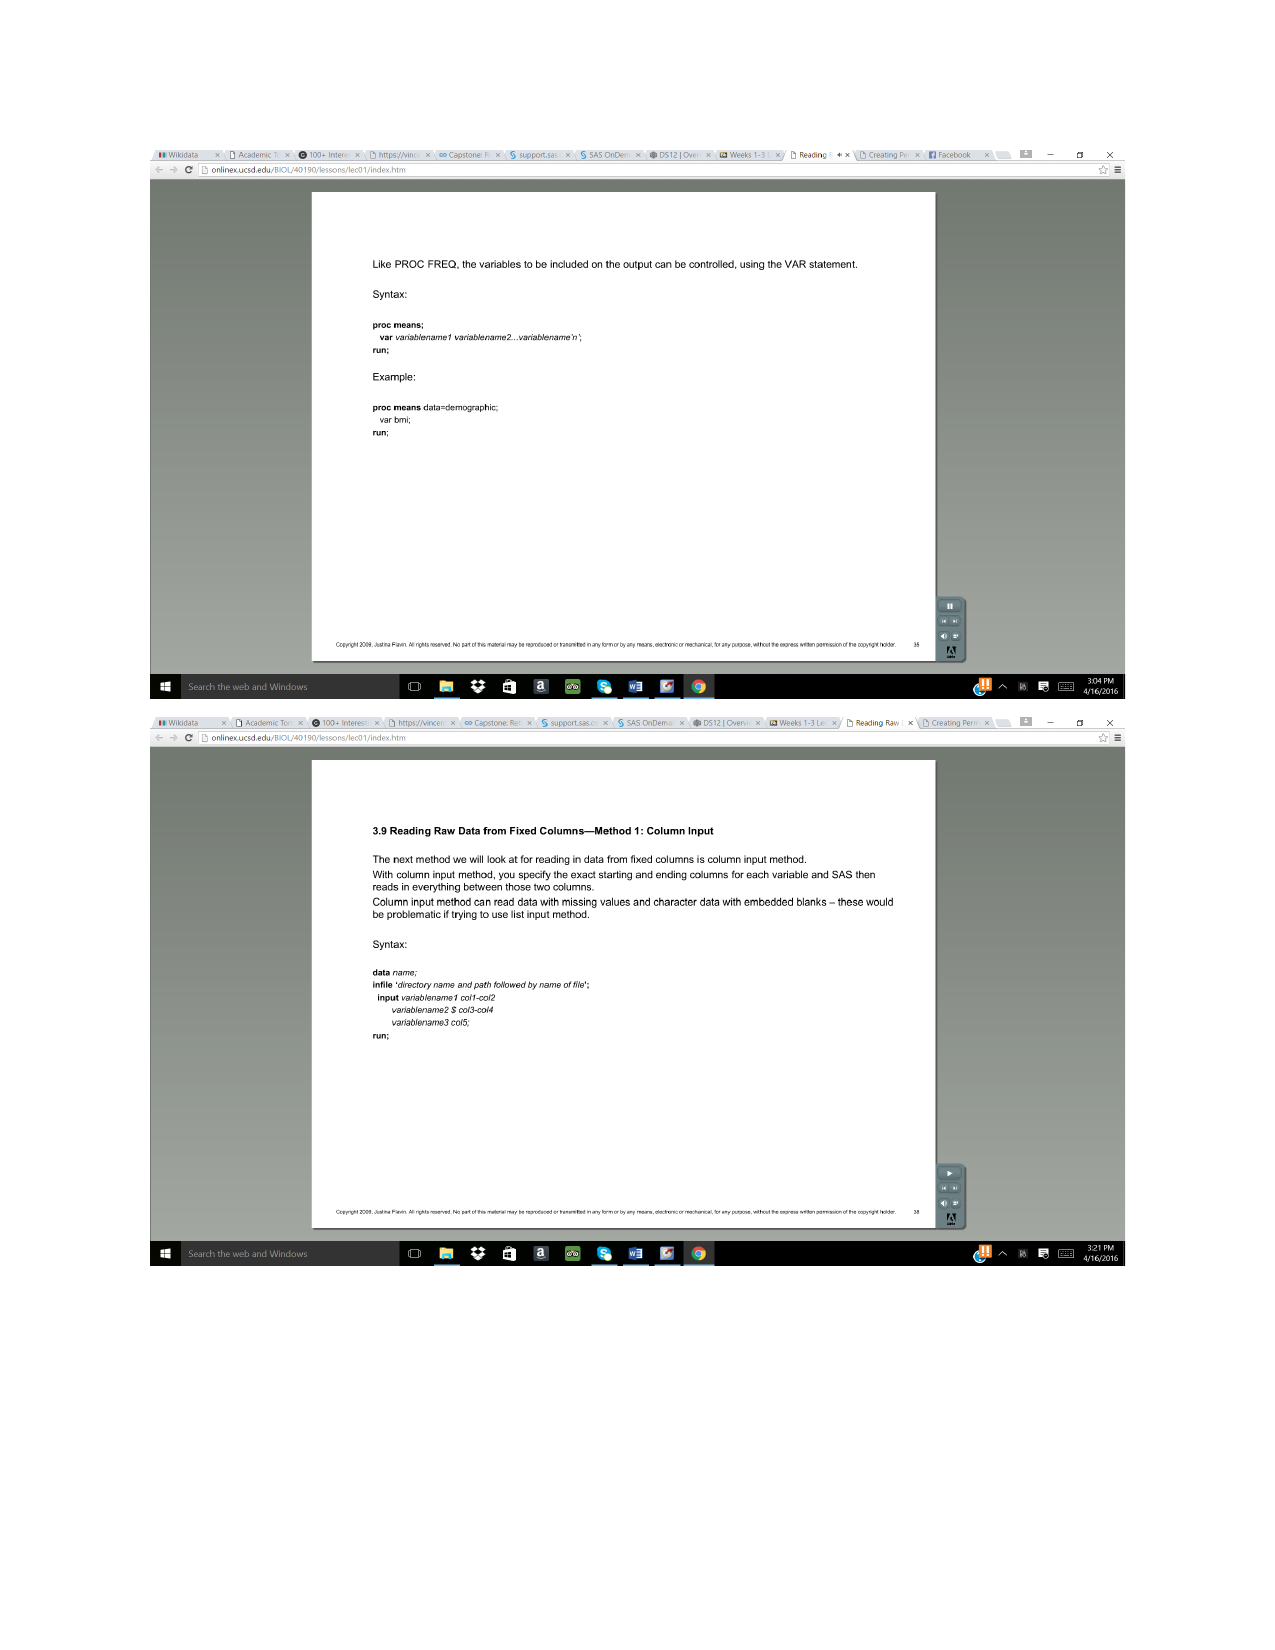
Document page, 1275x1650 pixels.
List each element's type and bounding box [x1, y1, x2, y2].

picture [150, 717, 1125, 1266]
picture [150, 150, 1125, 699]
